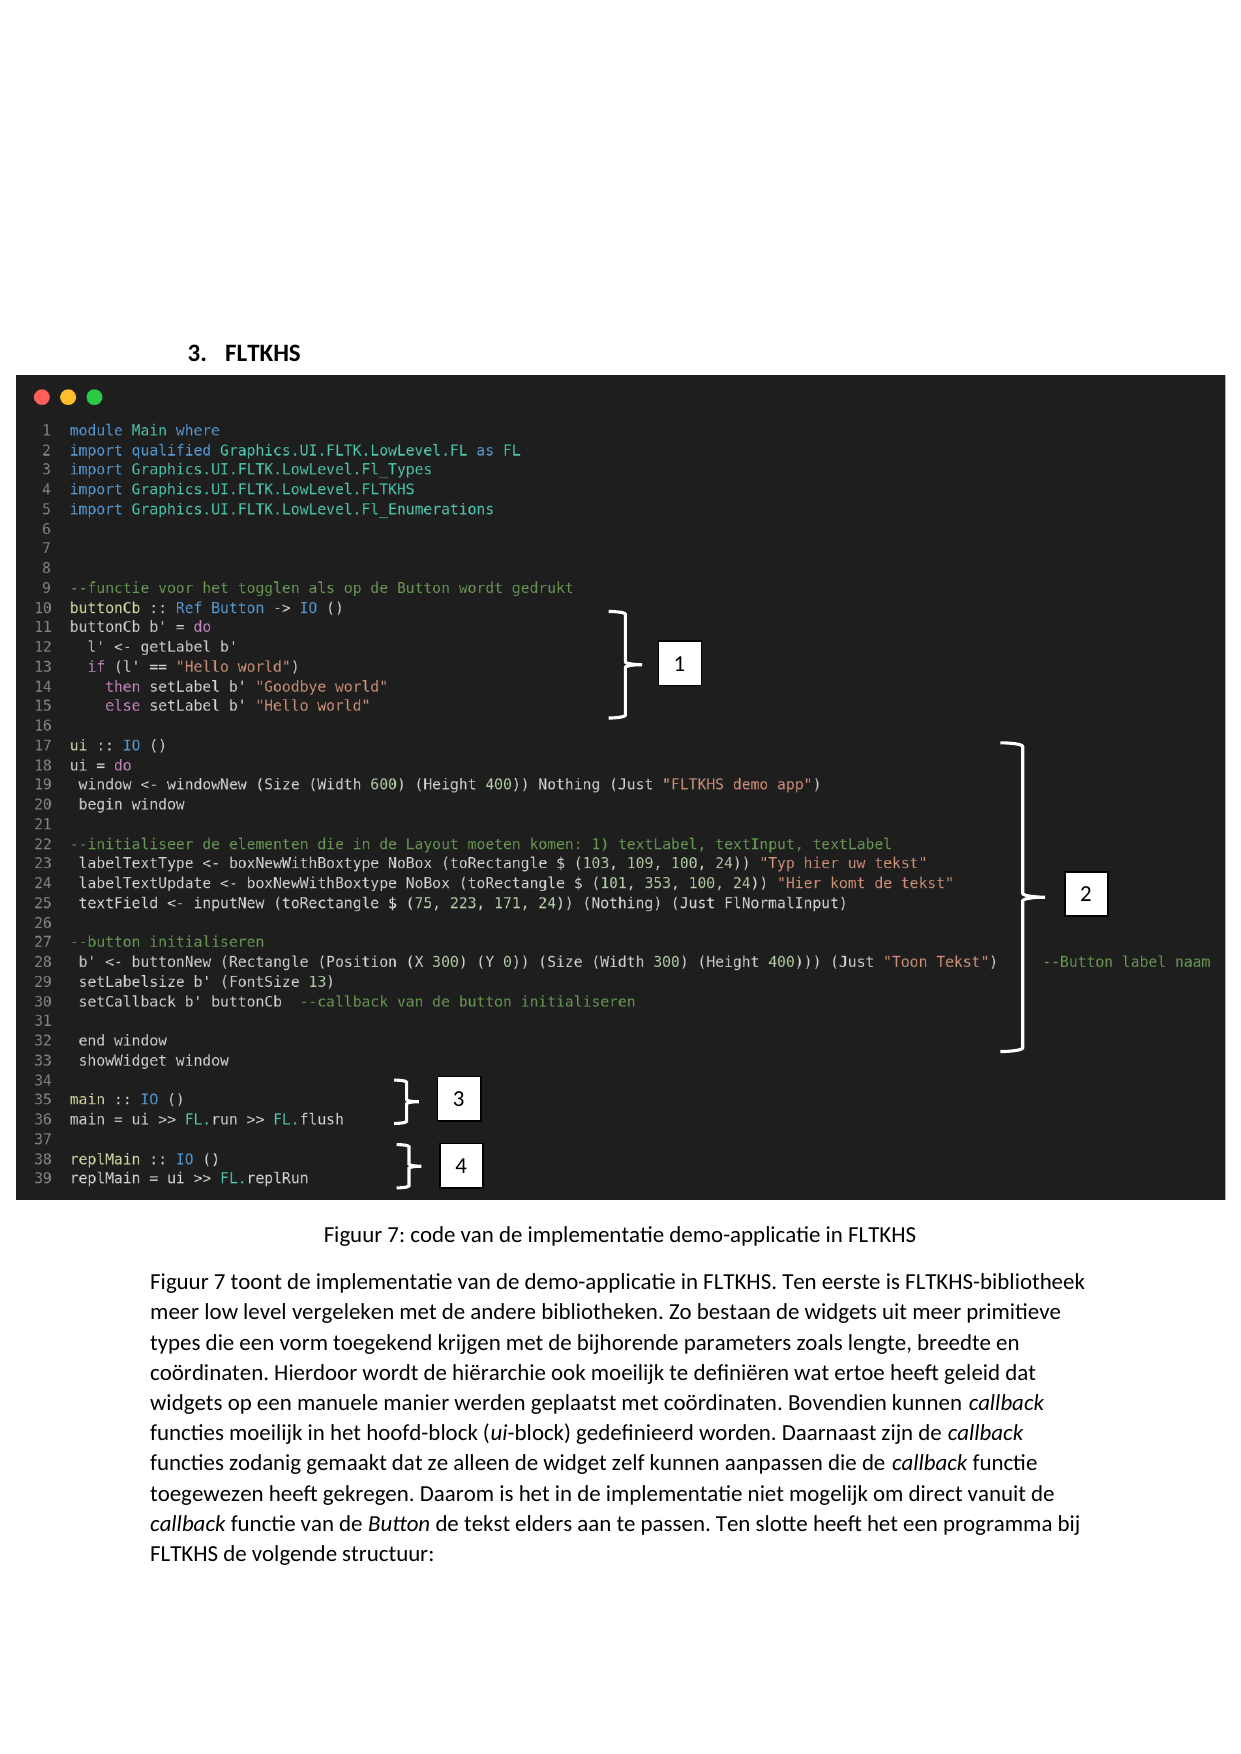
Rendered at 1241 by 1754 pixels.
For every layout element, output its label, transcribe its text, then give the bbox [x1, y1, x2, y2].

text Figuur 7 toont de implementatie van de demo-applicatie in FLTKHS. Ten eerste is FLTKHS-bibliotheek meer low level vergeleken met de andere bibliotheken. Zo bestaan de widgets uit meer primitieve types die een vorm toegekend krijgen met de bijhorende parameters zoals lengte, breedte en coördinaten. Hierdoor wordt de hiërarchie ook moeilijk te definiëren wat ertoe heeft geleid dat widgets op een manuele manier werden geplaatst met coördinaten. Bovendien kunnen callback functies moeilijk in het hoofd-block (ui-block) gedefinieerd worden. Daarnaast zijn de callback functies zodanig gemaakt dat ze alleen de widget zelf kunnen aanpassen die de callback functie toegewezen heeft gekregen. Daarom is het in de implementatie niet mogelijk om direct vanuit de callback functie van de Button de tekst elders aan te passen. Ten slotte heeft het een programma bij FLTKHS de volgende structuur: [150, 1267, 1090, 1567]
text Figuur 7: code van de implementatie demo-applicatie in FLTKHS [150, 1200, 1090, 1248]
picture [16, 375, 1226, 1200]
list FLTKHS [187, 337, 1090, 368]
